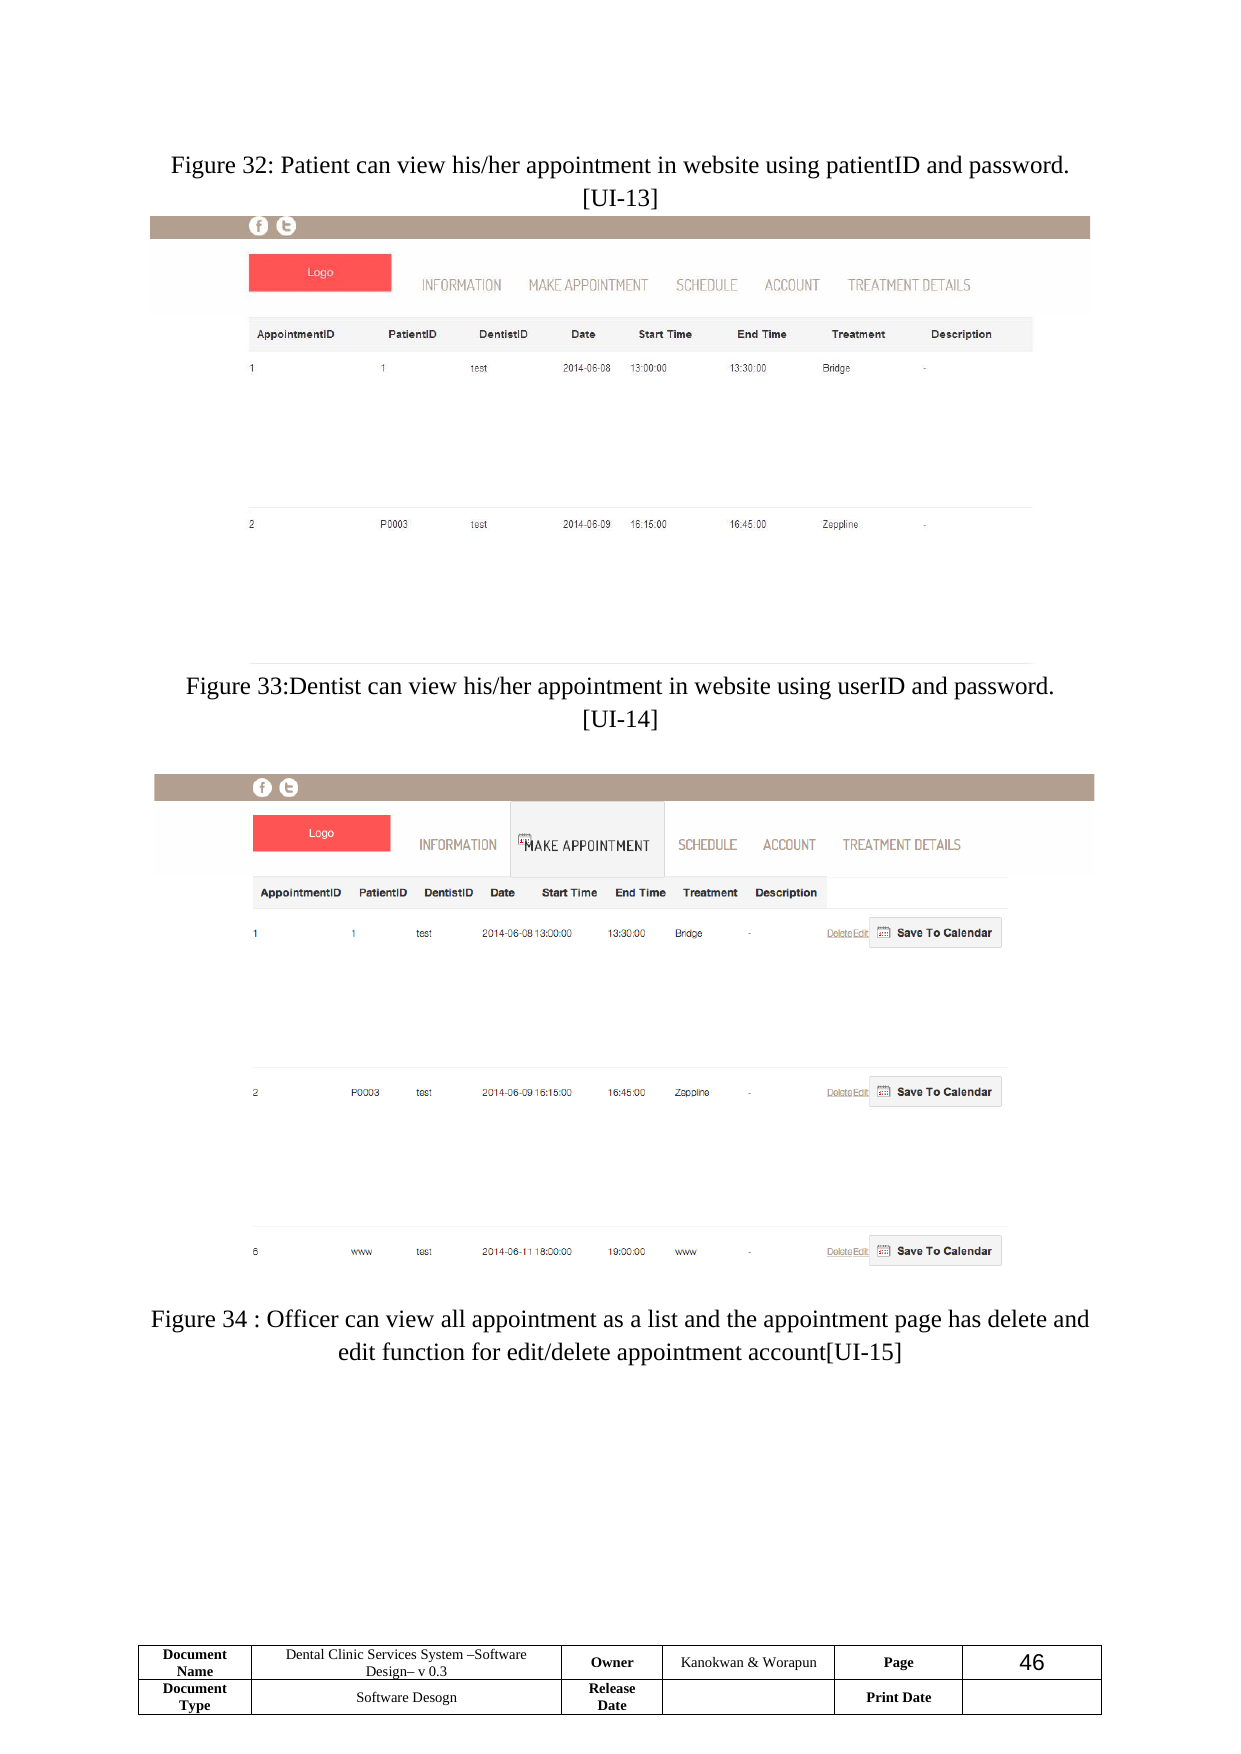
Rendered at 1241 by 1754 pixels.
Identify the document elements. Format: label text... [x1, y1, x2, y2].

text [UI-14] [150, 704, 1090, 733]
text Figure 32: Patient can view his/her appointment in website using patientID and password. [UI-13] [150, 150, 1090, 212]
text Figure 33:Dentist can view his/her appointment in website using userID and password. [150, 671, 1090, 700]
text Figure 34 : Officer can view all appointment as a list and the appointment page has delete and edit function for edit/delete appointment account[UI-15] [150, 1304, 1090, 1366]
picture [154, 774, 1095, 1290]
picture [150, 216, 1091, 668]
